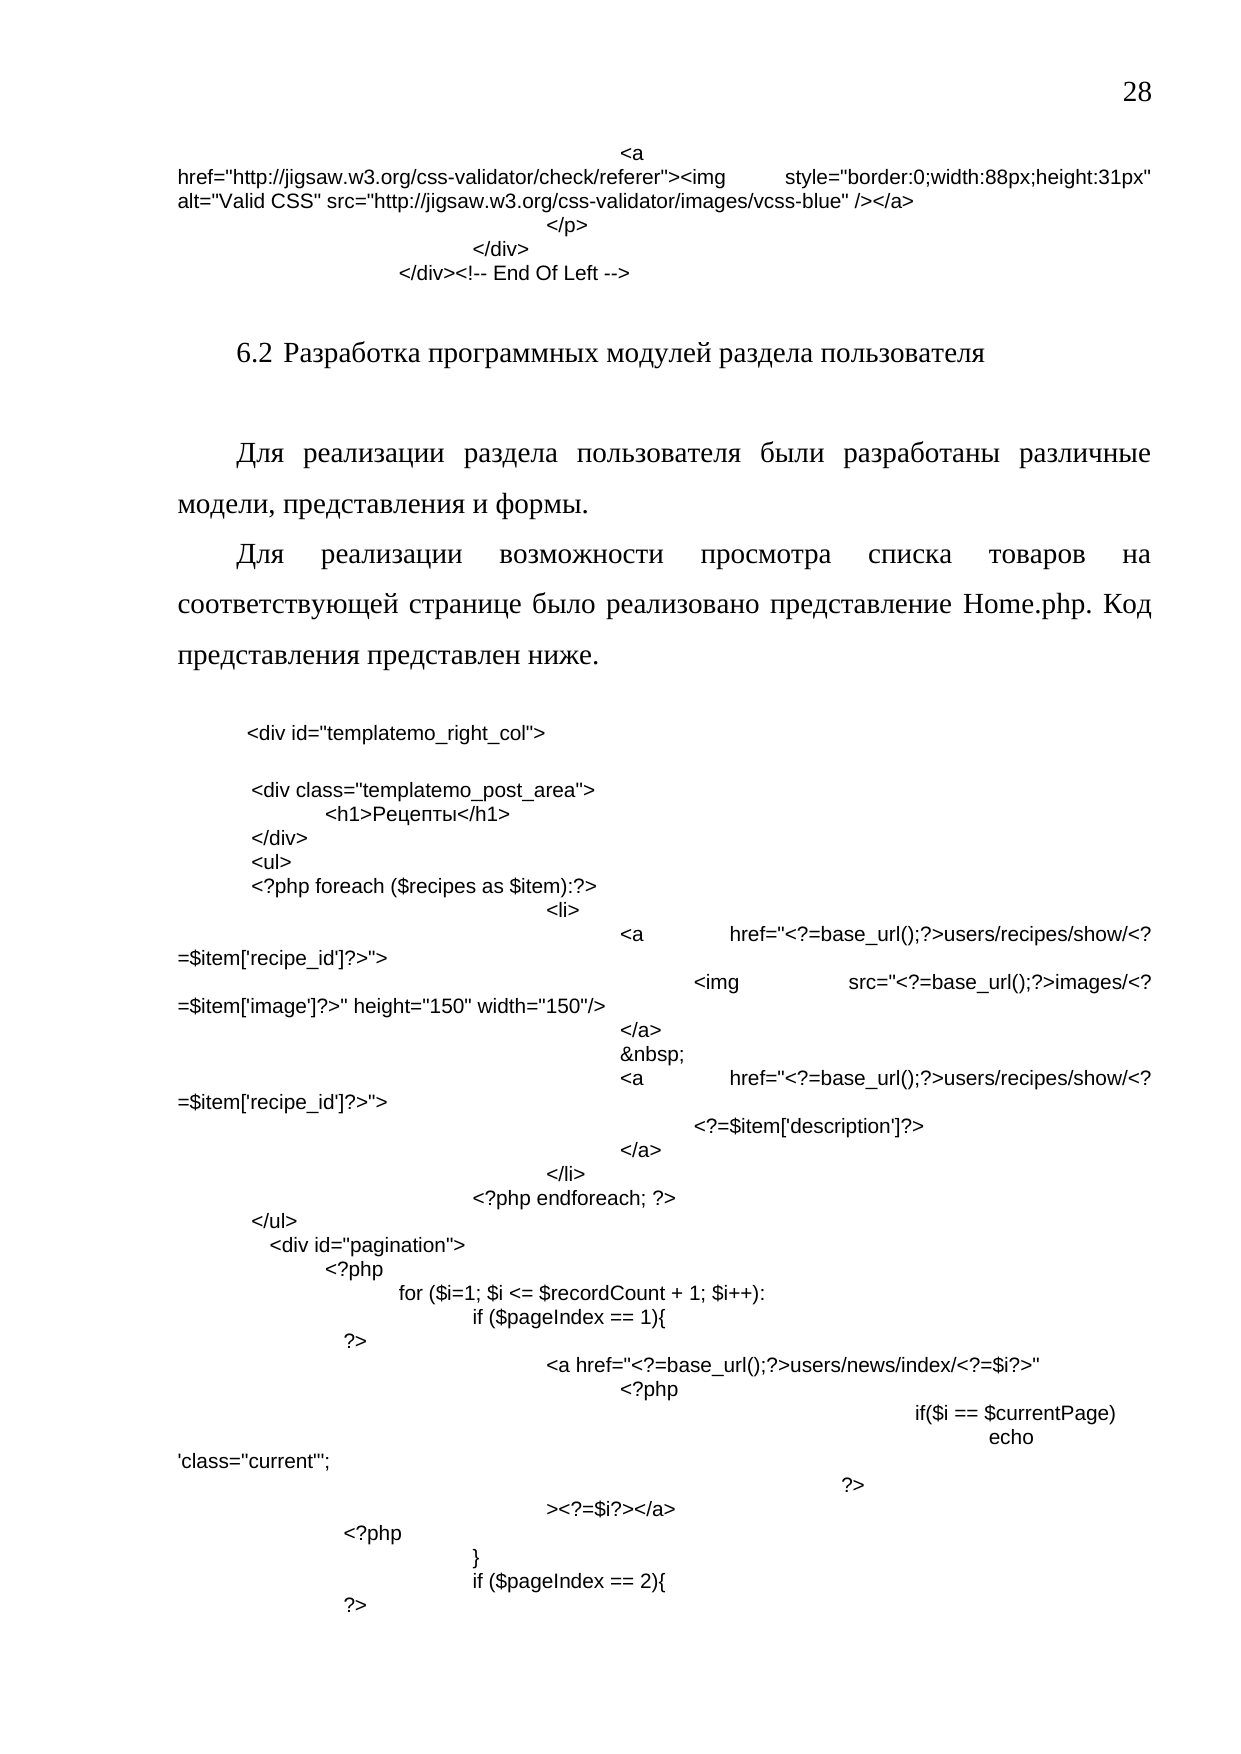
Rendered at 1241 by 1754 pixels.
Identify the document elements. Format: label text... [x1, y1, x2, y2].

text <h1>Рецепты</h1> [177, 802, 1152, 826]
text &nbsp; [177, 1042, 1152, 1066]
text ><?=$i?></a> [177, 1497, 1152, 1521]
text <?php [177, 1521, 1152, 1545]
text Для реализации возможности просмотра списка товаров на соответствующей странице было реализовано представление Home.php. Код представления представлен ниже. [177, 536, 1152, 670]
text for ($i=1; $i <= $recordCount + 1; $i++): [177, 1281, 1152, 1305]
text <ul> [177, 850, 1152, 874]
text <a href="<?=base_url();?>users/recipes/show/<?=$item['recipe_id']?>"> [177, 1066, 1152, 1113]
text </div><!-- End Of Left --> [177, 261, 1152, 284]
text </a> [177, 1137, 1152, 1161]
text <div id="templatemo_right_col"> [177, 721, 1152, 744]
list Разработка программных модулей раздела пользователя [236, 335, 1152, 368]
text </div> [177, 826, 1152, 850]
text <img src="<?=base_url();?>images/<?=$item['image']?>" height="150" width="150"/> [177, 970, 1152, 1018]
text <a href="<?=base_url();?>users/news/index/<?=$i?>" [177, 1353, 1152, 1377]
text <a href="http://jigsaw.w3.org/css-validator/check/referer"><img style="border:0;width:88px;height:31px" alt="Valid CSS" src="http://jigsaw.w3.org/css-validator/images/vcss-blue" /></a> [177, 141, 1152, 213]
text </div> [177, 237, 1152, 261]
text <?php [177, 1377, 1152, 1401]
text </li> [177, 1161, 1152, 1185]
text </a> [177, 1018, 1152, 1042]
text <?php [177, 1257, 1152, 1281]
text if ($pageIndex == 1){ [177, 1305, 1152, 1329]
text echo 'class="current"'; [177, 1425, 1152, 1473]
text <?php foreach ($recipes as $item):?> [177, 874, 1152, 898]
text </ul> [177, 1209, 1152, 1233]
text ?> [177, 1473, 1152, 1497]
text ?> [177, 1329, 1152, 1353]
text if($i == $currentPage) [177, 1401, 1152, 1425]
text <li> [177, 898, 1152, 922]
text ?> [177, 1593, 1152, 1617]
text <?=$item['description']?> [177, 1113, 1152, 1137]
text <div class="templatemo_post_area"> [177, 778, 1152, 802]
text <?php endforeach; ?> [177, 1185, 1152, 1209]
text </p> [177, 213, 1152, 237]
text <a href="<?=base_url();?>users/recipes/show/<?=$item['recipe_id']?>"> [177, 922, 1152, 970]
text } [177, 1545, 1152, 1569]
text Для реализации раздела пользователя были разработаны различные модели, представления и формы. [177, 436, 1152, 519]
text if ($pageIndex == 2){ [177, 1569, 1152, 1593]
text <div id="pagination"> [177, 1233, 1152, 1257]
